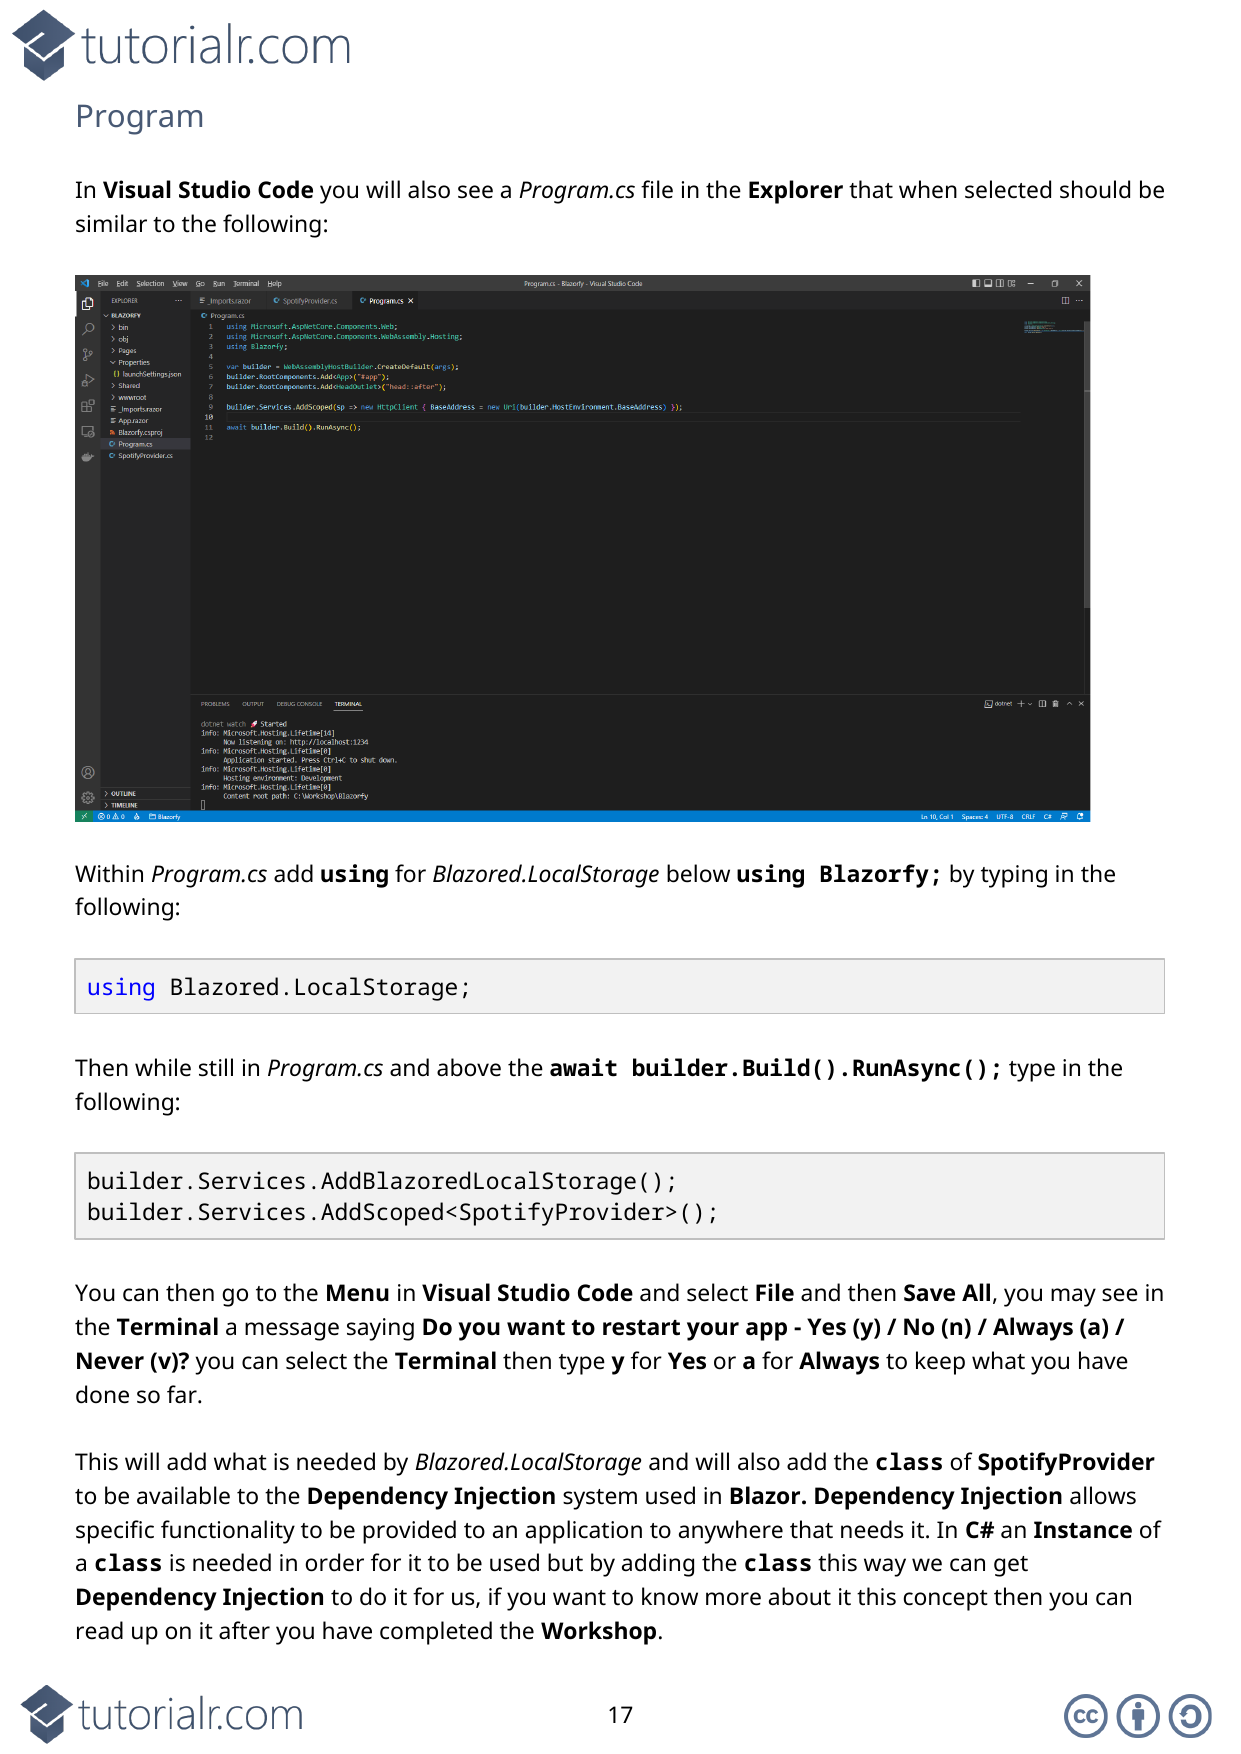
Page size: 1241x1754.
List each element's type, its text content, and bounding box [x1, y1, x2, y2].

picture [1064, 1694, 1212, 1738]
text In Visual Studio Code you will also see a Program.cs file in the Explorer that when selected should be similar to the following: [75, 174, 1165, 239]
picture [8, 9, 363, 81]
text You can then go to the Menu in Visual Studio Code and select File and then Save All, you may see in the Terminal a message saying Do you want to restart your app - Yes (y) / No (n) / Always (a) / Never (v)? you can select the Terminal then type y for Yes or a for Always to keep what you have done so far. [75, 1277, 1165, 1410]
picture [17, 1685, 313, 1744]
text Within Program.cs add using for Blazored.LocalStorage below using Blazorfy; by typing in the following: [75, 857, 1165, 922]
text Then while still in Program.cs and above the await builder.Build().RunAsync(); type in the following: [75, 1052, 1165, 1117]
text This will add what is needed by Blazored.LocalStorage and will also add the class of SpotifyProvider to be available to the Dependency Injection system used in Blazor. Dependency Injection allows specific functionality to be provided to an application to anywhere that needs it. In C# an Instance of a class is needed in order for it to be used but by adding the class this way we can get Dependency Injection to do it for us, if you want to know more about it this concept then you can read up on it after you have completed the Workshop. [75, 1446, 1165, 1646]
subtitle Program [75, 94, 1165, 137]
picture [75, 275, 1091, 822]
